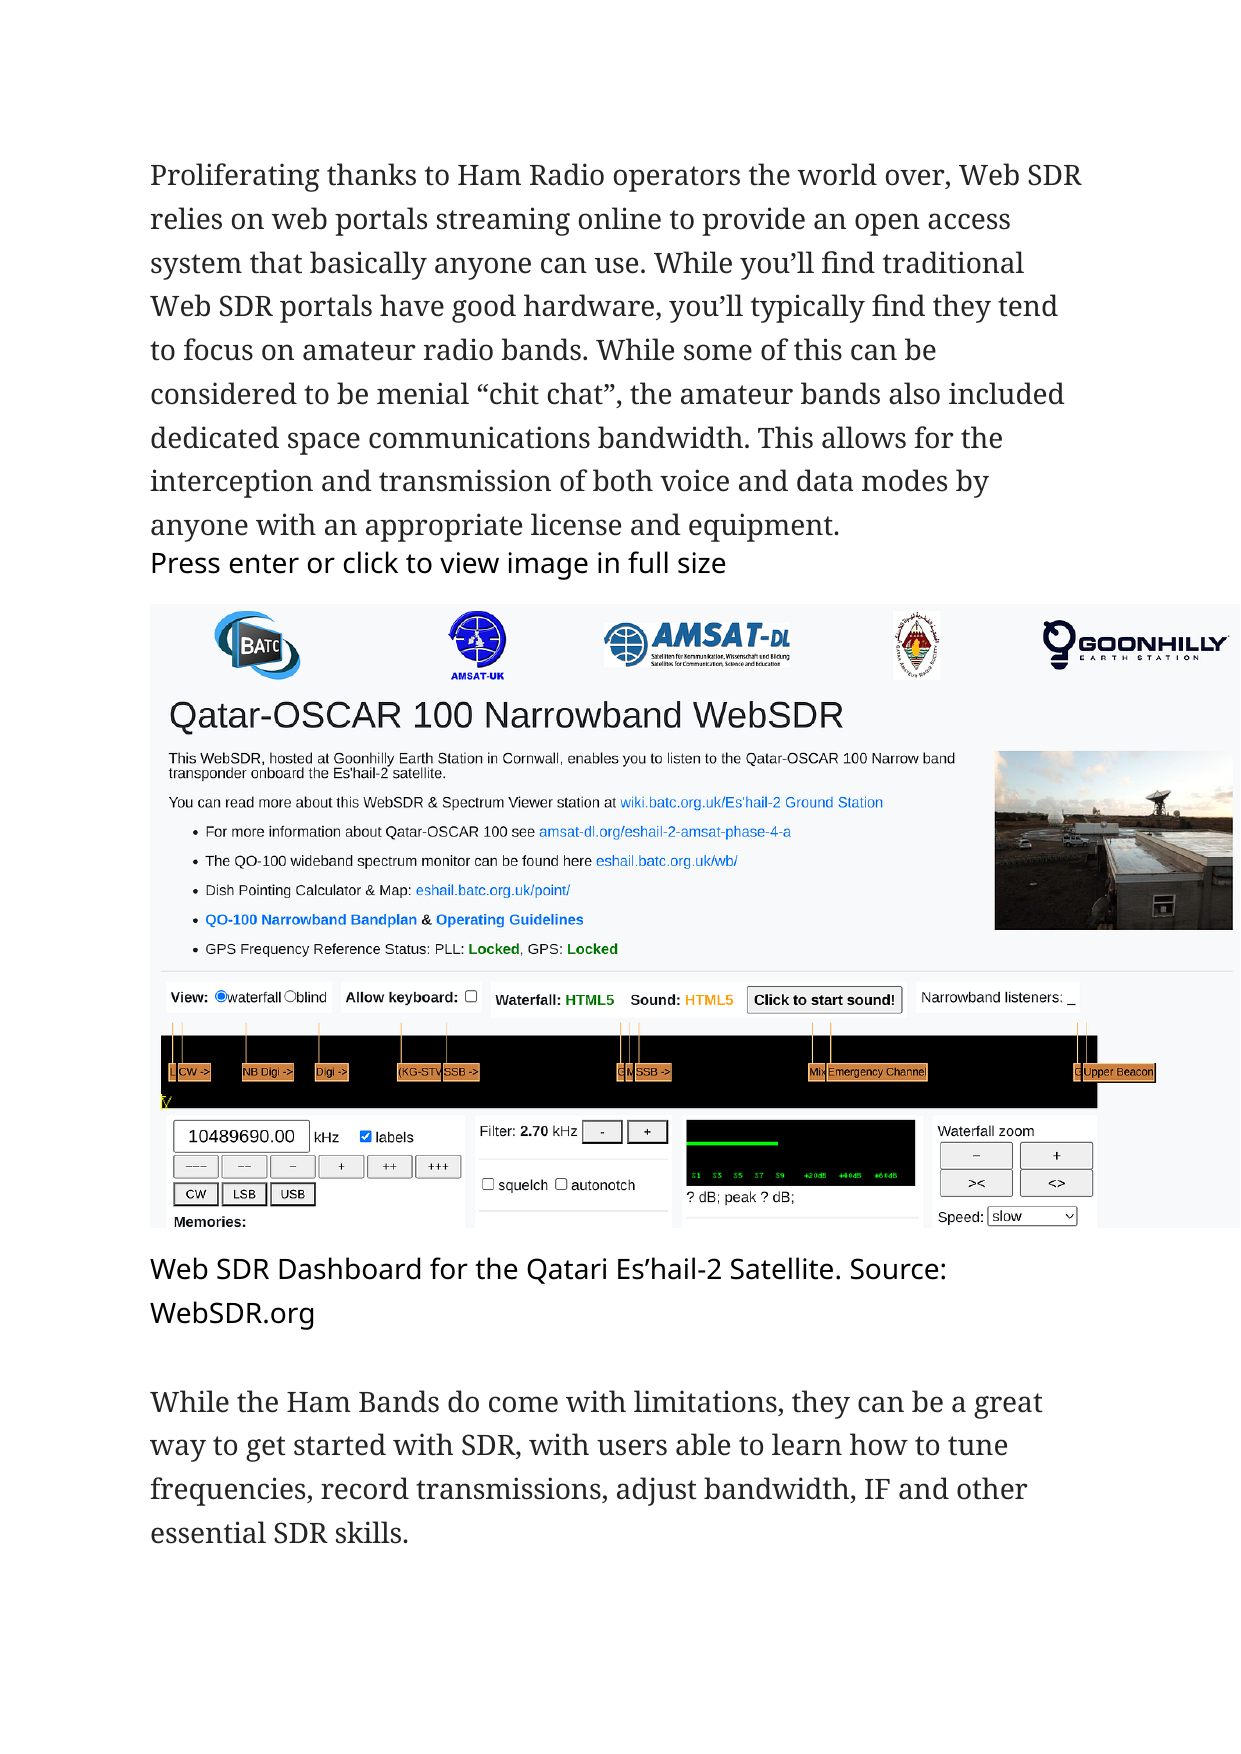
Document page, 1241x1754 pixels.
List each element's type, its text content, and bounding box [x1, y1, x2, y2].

text While the Ham Bands do come with limitations, they can be a great way to get started with SDR, with users able to learn how to tune frequencies, record transmissions, adjust bandwidth, IF and other essential SDR skills. [150, 1376, 1090, 1551]
text Press enter or click to view image in full size [150, 544, 1090, 582]
text Proliferating thanks to Ham Radio operators the world over, Web SDR relies on web portals streaming online to provide an open access system that basically anyone can use. While you’ll find traditional Web SDR portals have good hardware, you’ll typically find they tend to focus on amateur radio bands. While some of this can be considered to be menial “chit chat”, the amateur bands also included dedicated space communications bandwidth. This allows for the interception and transmission of both voice and data modes by anyone with an appropriate license and equipment. [150, 150, 1090, 544]
picture [150, 604, 1241, 1228]
text Web SDR Dashboard for the Qatari Es’hail-2 Satellite. Source: WebSDR.org [150, 1249, 1090, 1332]
